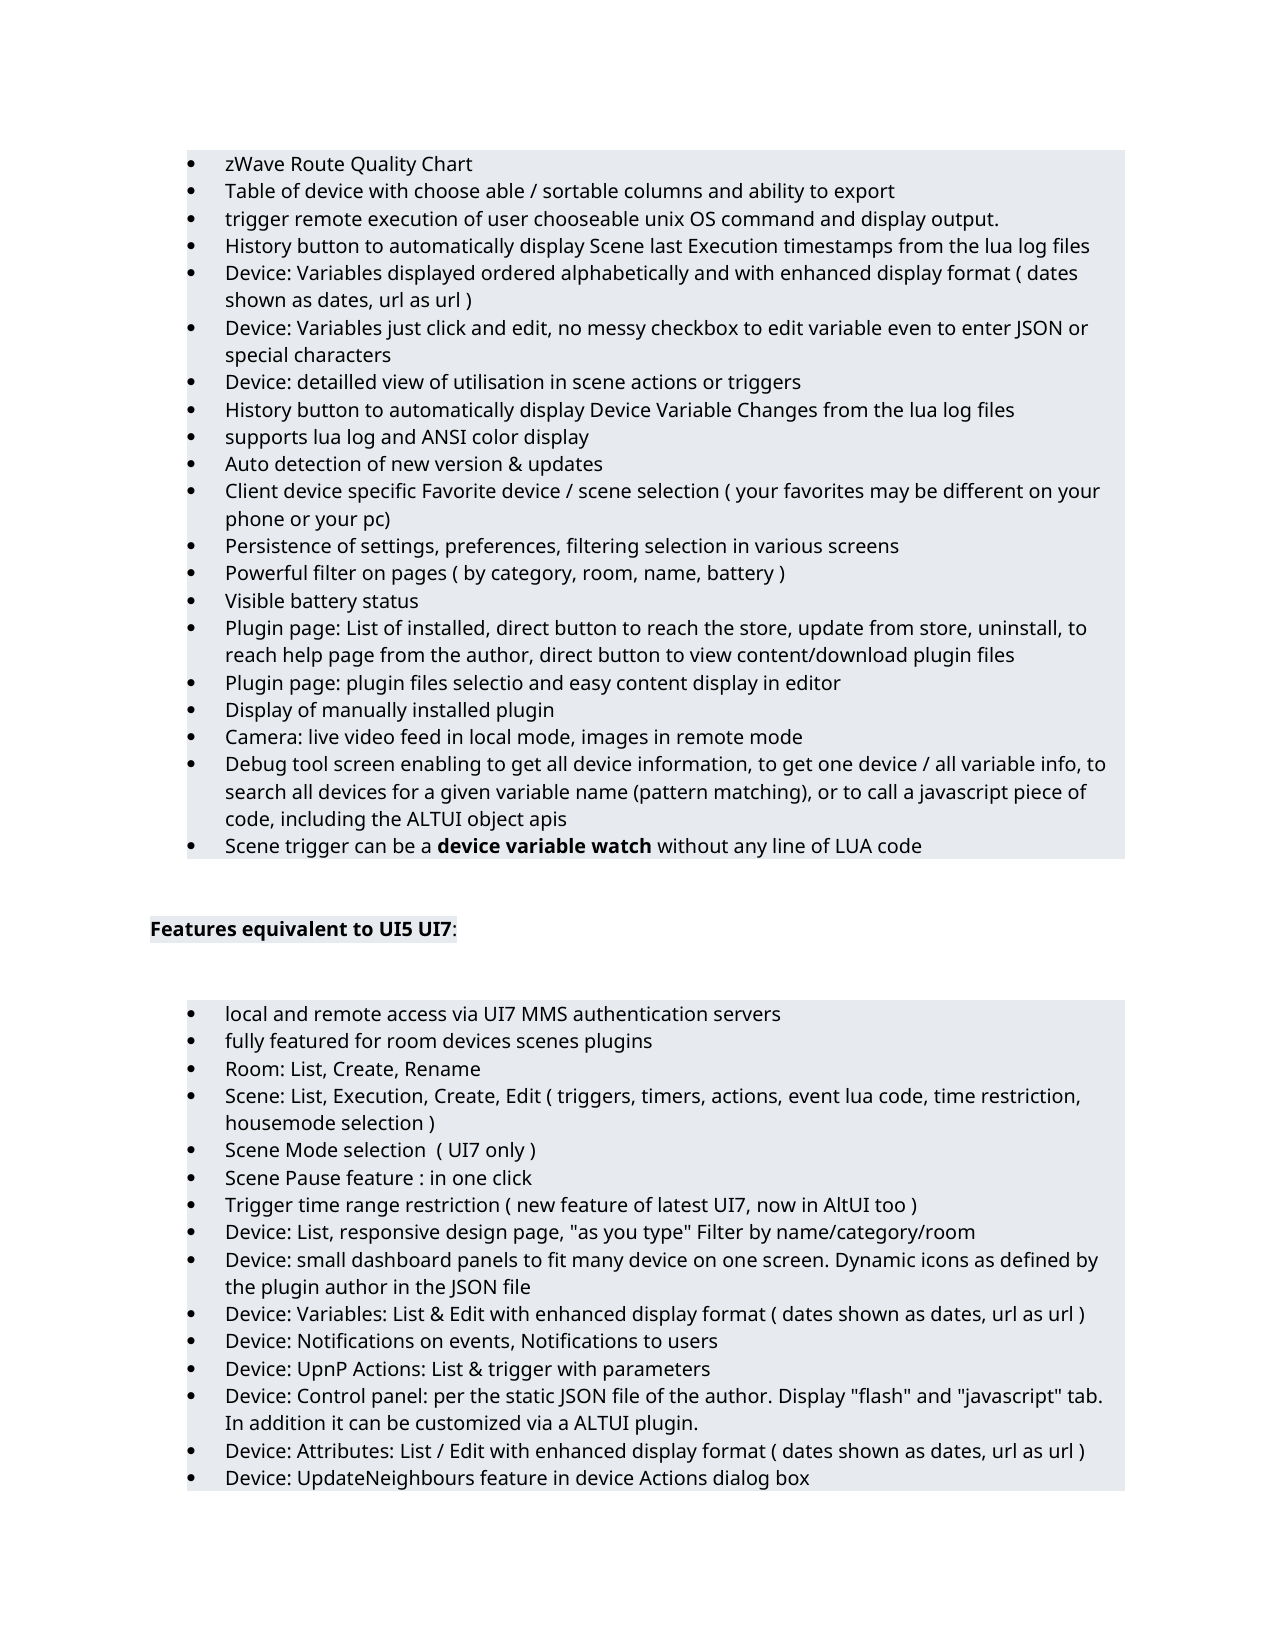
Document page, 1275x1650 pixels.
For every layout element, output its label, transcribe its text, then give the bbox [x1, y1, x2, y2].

list Plugin page: plugin files selectio and easy content display in editor [187, 668, 1125, 696]
list Device: Variables just click and edit, no messy checkbox to edit variable even to enter JSON or special characters [187, 314, 1125, 368]
list Camera: live video feed in local mode, images in remote mode [187, 723, 1125, 750]
list Device: Control panel: per the static JSON file of the author. Display "flash" and "javascript" tab. In addition it can be customized via a ALTUI plugin. [187, 1382, 1125, 1437]
list Device: UpdateNeighbours feature in device Actions dialog box [187, 1464, 1125, 1491]
list Room: List, Create, Rename [187, 1054, 1125, 1082]
list zWave Route Quality Chart [187, 150, 1125, 177]
list Powerful filter on pages ( by category, room, name, battery ) [187, 559, 1125, 587]
text Features equivalent to UI5 UI7: [150, 889, 1125, 971]
list Scene: List, Execution, Create, Edit ( triggers, timers, actions, event lua code, time restriction, housemode selection ) [187, 1082, 1125, 1136]
list Device: Notifications on events, Notifications to users [187, 1327, 1125, 1355]
list Scene trigger can be a device variable watch without any line of LUA code [187, 832, 1125, 859]
list fully featured for room devices scenes plugins [187, 1027, 1125, 1054]
list local and remote access via UI7 MMS authentication servers [187, 1000, 1125, 1027]
list History button to automatically display Device Variable Changes from the lua log files [187, 396, 1125, 423]
list supports lua log and ANSI color display [187, 423, 1125, 450]
list History button to automatically display Scene last Execution timestamps from the lua log files [187, 232, 1125, 259]
list Device: Variables displayed ordered alphabetically and with enhanced display format ( dates shown as dates, url as url ) [187, 259, 1125, 314]
list Device: Attributes: List / Edit with enhanced display format ( dates shown as dates, url as url ) [187, 1437, 1125, 1464]
list Plugin page: List of installed, direct button to reach the store, update from store, uninstall, to reach help page from the author, direct button to view content/download plugin files [187, 614, 1125, 668]
list Device: List, responsive design page, "as you type" Filter by name/category/room [187, 1218, 1125, 1246]
list Client device specific Favorite device / scene selection ( your favorites may be different on your phone or your pc) [187, 477, 1125, 532]
list Device: detailled view of utilisation in scene actions or triggers [187, 368, 1125, 396]
list Device: small dashboard panels to fit many device on one screen. Dynamic icons as defined by the plugin author in the JSON file [187, 1246, 1125, 1300]
list Debug tool screen enabling to get all device information, to get one device / all variable info, to search all devices for a given variable name (pattern matching), or to call a javascript piece of code, including the ALTUI object apis [187, 750, 1125, 832]
list Scene Mode selection ( UI7 only ) [187, 1136, 1125, 1164]
list Display of manually installed plugin [187, 696, 1125, 723]
list Scene Pause feature : in one click [187, 1164, 1125, 1191]
list Auto detection of new version & updates [187, 450, 1125, 477]
list Device: Variables: List & Edit with enhanced display format ( dates shown as dates, url as url ) [187, 1300, 1125, 1327]
list Persistence of settings, preferences, filtering selection in various screens [187, 532, 1125, 559]
list Trigger time range restriction ( new feature of latest UI7, now in AltUI too ) [187, 1191, 1125, 1218]
list trigger remote execution of user chooseable unix OS command and display output. [187, 204, 1125, 232]
list Device: UpnP Actions: List & trigger with parameters [187, 1355, 1125, 1382]
list Visible battery status [187, 587, 1125, 614]
list Table of device with choose able / sortable columns and ability to export [187, 177, 1125, 204]
